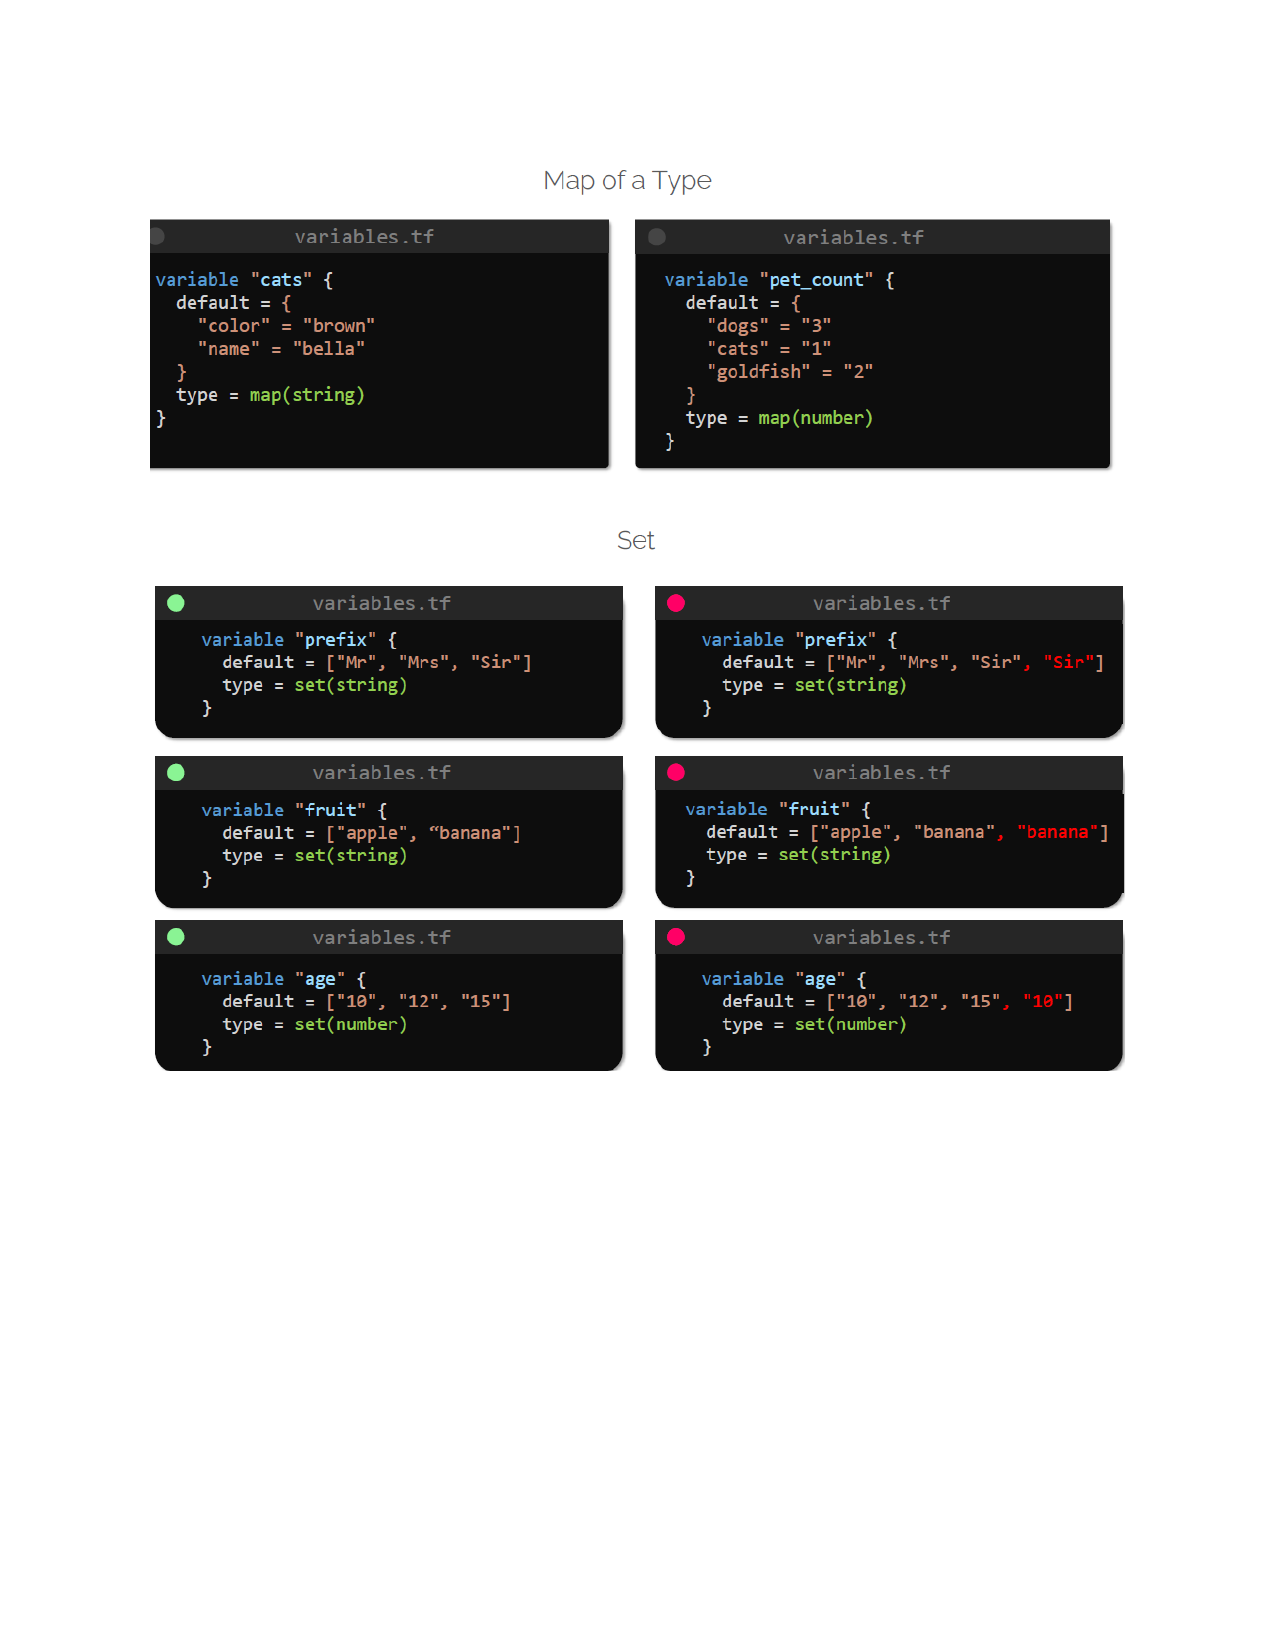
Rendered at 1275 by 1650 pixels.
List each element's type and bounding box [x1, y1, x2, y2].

picture [150, 150, 1125, 500]
picture [150, 518, 1125, 1071]
